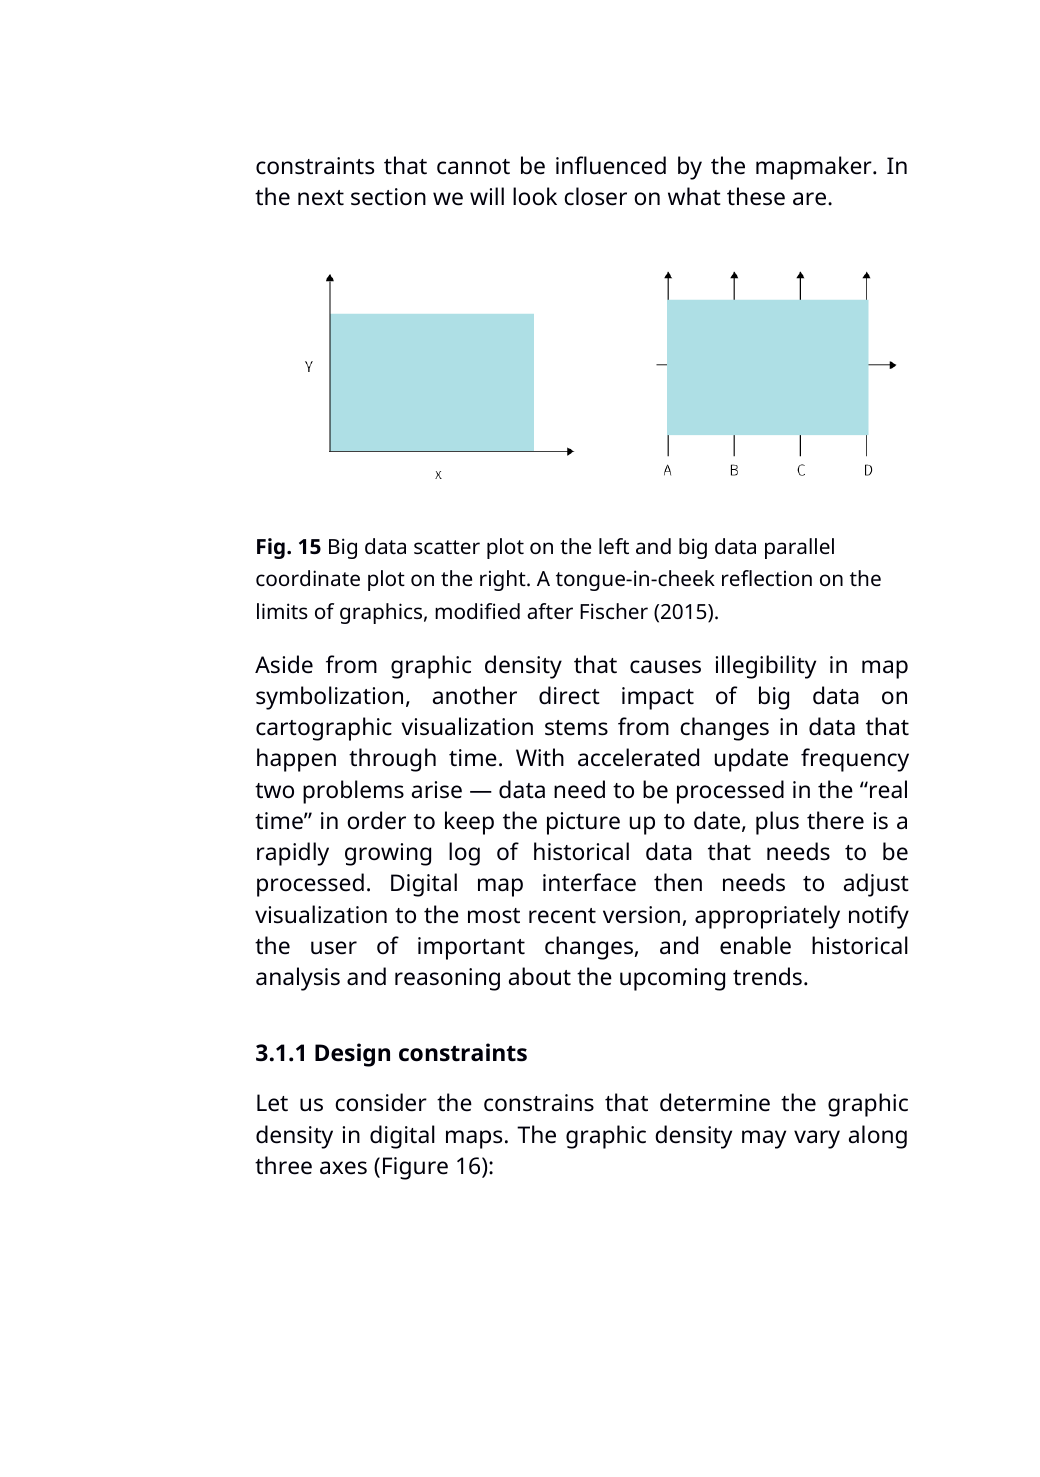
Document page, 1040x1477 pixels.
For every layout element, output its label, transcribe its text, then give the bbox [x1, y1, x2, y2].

text Aside from graphic density that causes illegibility in map symbolization, another direct impact of big data on cartographic visualization stems from changes in data that happen through time. With accelerated update frequency two problems arise — data need to be processed in the “real time” in order to keep the picture up to date, plus there is a rapidly growing log of historical data that needs to be processed. Digital map interface then needs to adjust visualization to the most recent version, appropriately notify the user of important changes, and enable historical analysis and reasoning about the upcoming trends. [255, 648, 910, 992]
text Fig. 15 Big data scatter plot on the left and big data parallel coordinate plot on the right. A tongue-in-cheek reflection on the limits of graphics, modified after Fischer (2015). [255, 532, 910, 626]
subtitle 3.1.1 Design constraints [255, 1037, 910, 1068]
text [255, 150, 910, 212]
text Let us consider the constrains that determine the graphic density in digital maps. The graphic density may vary along three axes (Figure 16): [255, 1087, 910, 1181]
picture [274, 231, 929, 512]
